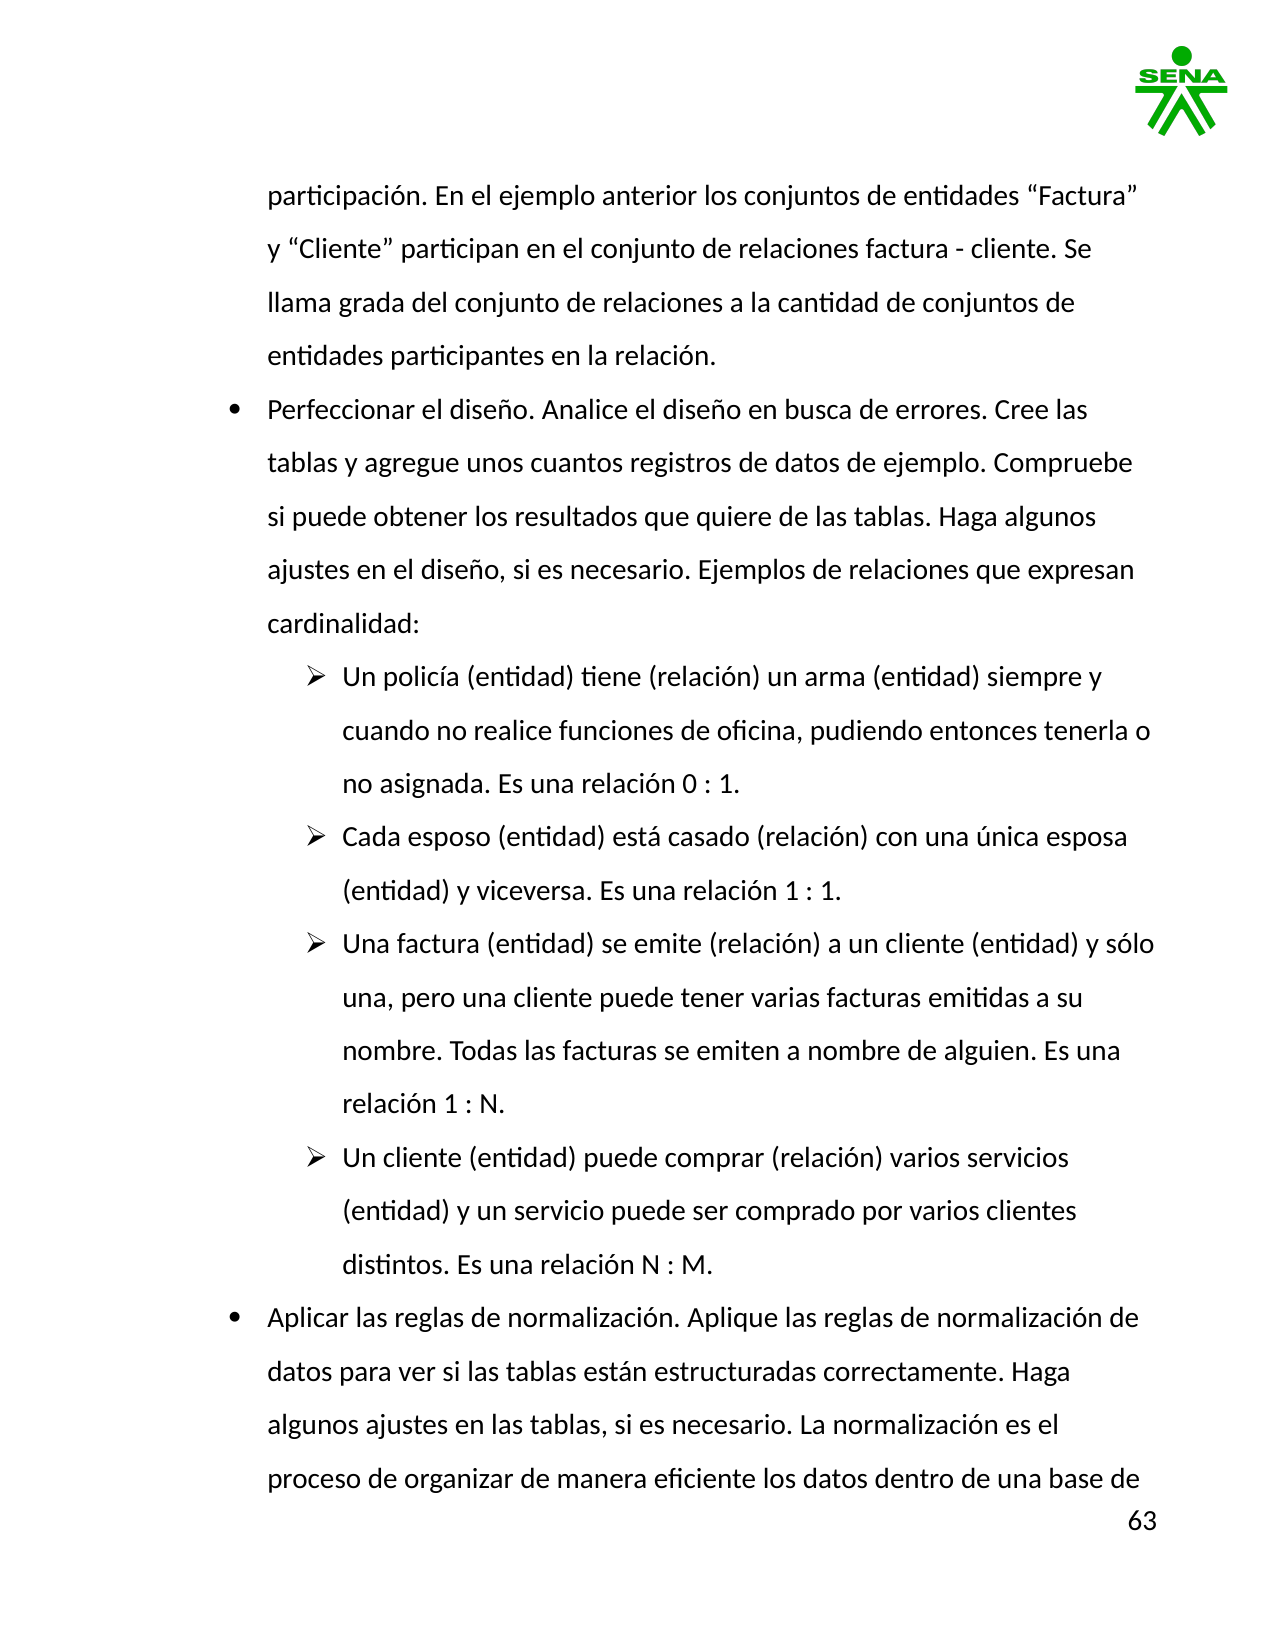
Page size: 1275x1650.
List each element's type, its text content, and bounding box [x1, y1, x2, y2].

list Un cliente (entidad) puede comprar (relación) varios servicios (entidad) y un servicio puede ser comprado por varios clientes distintos. Es una relación N : M. [304, 1139, 1157, 1282]
list Una factura (entidad) se emite (relación) a un cliente (entidad) y sólo una, pero una cliente puede tener varias facturas emitidas a su nombre. Todas las facturas se emiten a nombre de alguien. Es una relación 1 : N. [304, 925, 1157, 1121]
list Un policía (entidad) tiene (relación) un arma (entidad) siempre y cuando no realice funciones de oficina, pudiendo entonces tenerla o no asignada. Es una relación 0 : 1. [304, 658, 1157, 801]
list Perfeccionar el diseño. Analice el diseño en busca de errores. Cree las tablas y agregue unos cuantos registros de datos de ejemplo. Compruebe si puede obtener los resultados que quiere de las tablas. Haga algunos ajustes en el diseño, si es necesario. Ejemplos de relaciones que expresan cardinalidad: [229, 391, 1157, 640]
picture [1135, 46, 1228, 136]
list Cada esposo (entidad) está casado (relación) con una única esposa (entidad) y viceversa. Es una relación 1 : 1. [304, 818, 1157, 907]
